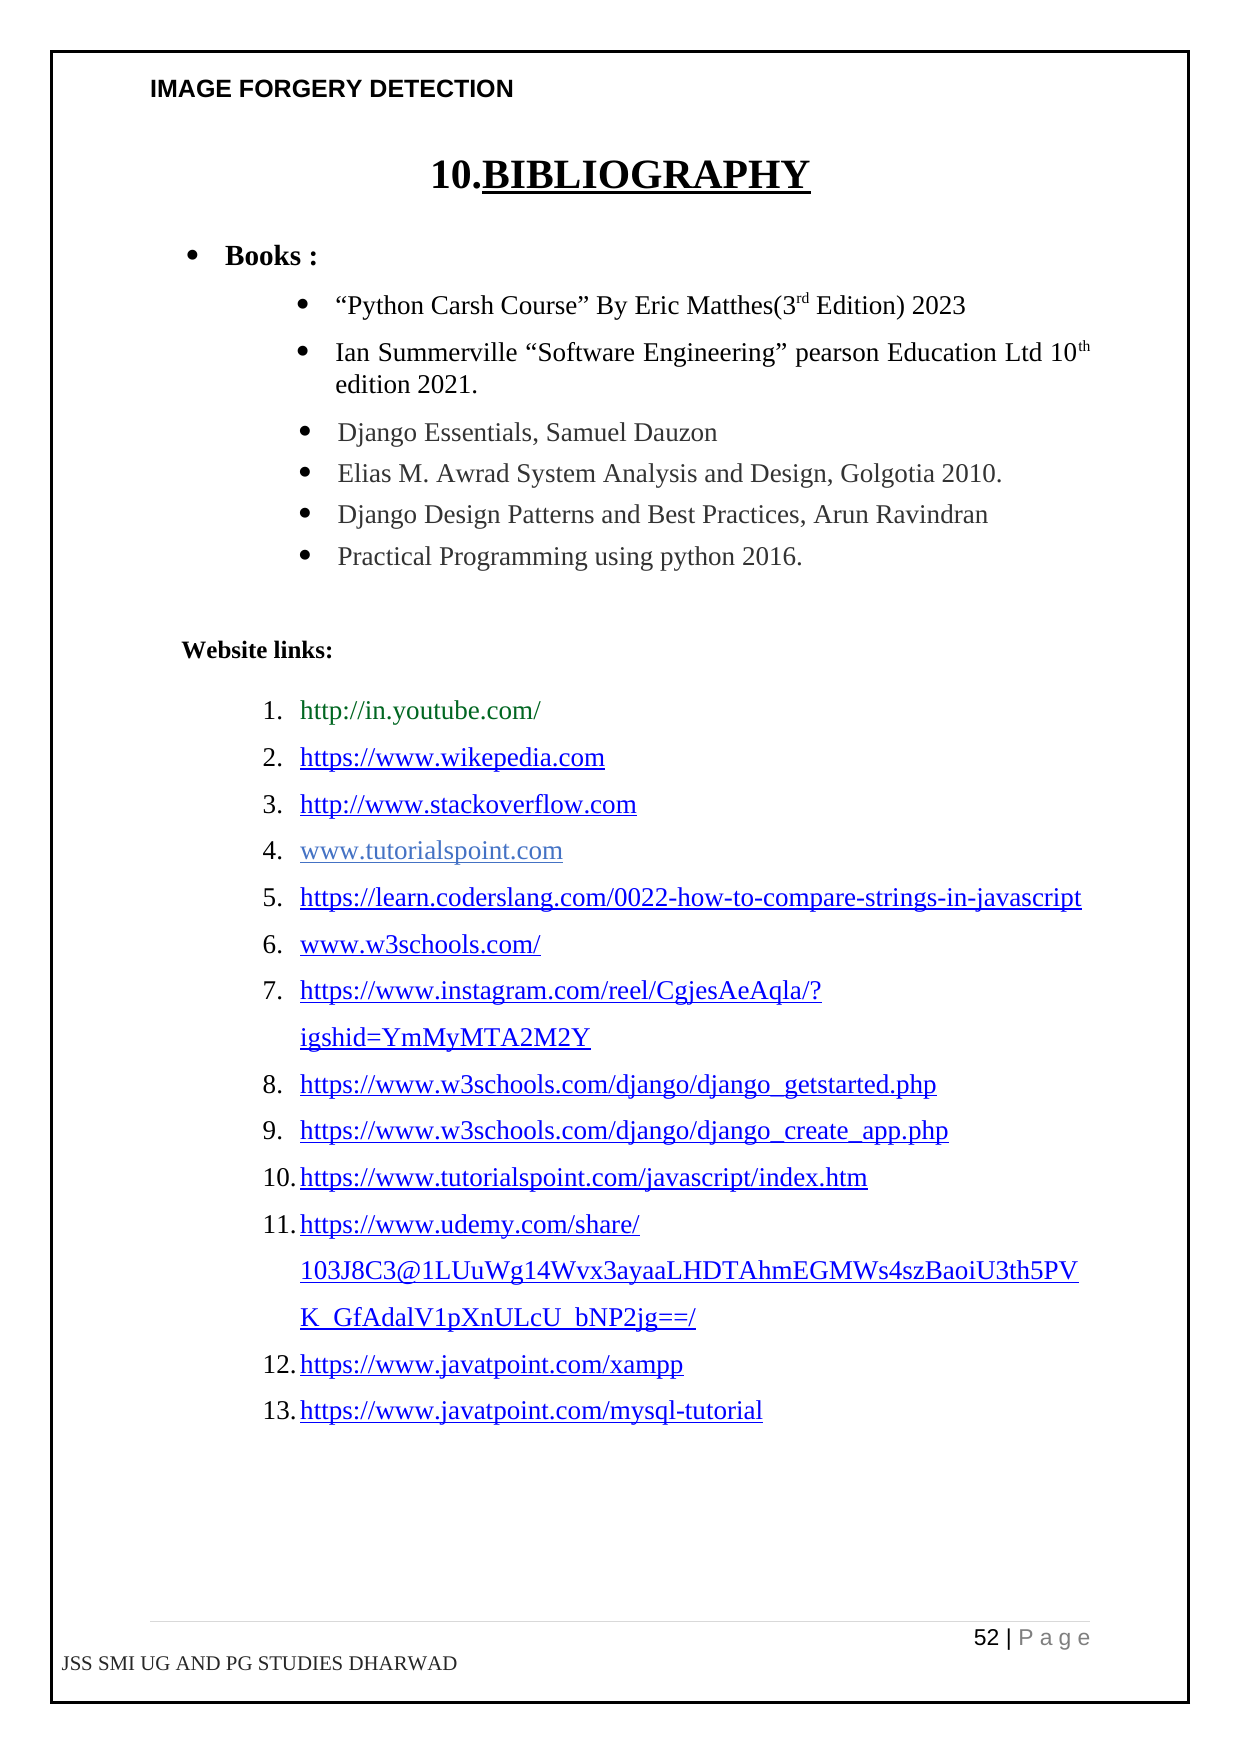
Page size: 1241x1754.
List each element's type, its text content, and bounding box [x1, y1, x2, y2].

list www.w3schools.com/ [262, 928, 1090, 959]
list Django Essentials, Samuel Dauzon [300, 416, 1090, 448]
list https://www.instagram.com/reel/CgjesAeAqla/?igshid=YmMyMTA2M2Y [262, 974, 1090, 1052]
list https://www.w3schools.com/django/django_getstarted.php [262, 1068, 1090, 1099]
list https://learn.coderslang.com/0022-how-to-compare-strings-in-javascript [262, 881, 1090, 912]
list https://www.javatpoint.com/mysql-tutorial [262, 1394, 1090, 1426]
list Elias M. Awrad System Analysis and Design, Golgotia 2010. [300, 448, 1090, 489]
list Practical Programming using python 2016. [300, 530, 1090, 571]
list Books : [187, 238, 1090, 272]
list http://www.stackoverflow.com [262, 788, 1090, 819]
text 10.BIBLIOGRAPHY [150, 150, 1090, 198]
list https://www.w3schools.com/django/django_create_app.php [262, 1114, 1090, 1146]
list Ian Summerville “Software Engineering” pearson Education Ltd 10th edition 2021. [298, 336, 1090, 399]
text Website links: [150, 635, 1090, 663]
list www.tutorialspoint.com [262, 834, 1090, 866]
list https://www.wikepedia.com [262, 741, 1090, 772]
list “Python Carsh Course” By Eric Matthes(3rd Edition) 2023 [298, 289, 1090, 321]
list https://www.javatpoint.com/xampp [262, 1348, 1090, 1379]
list http://in.youtube.com/ [262, 694, 1090, 726]
list https://www.udemy.com/share/103J8C3@1LUuWg14Wvx3ayaaLHDTAhmEGMWs4szBaoiU3th5PVK_GfAdalV1pXnULcU_bNP2jg==/ [262, 1208, 1090, 1332]
list https://www.tutorialspoint.com/javascript/index.htm [262, 1161, 1090, 1192]
list Django Design Patterns and Best Practices, Arun Ravindran [300, 489, 1090, 530]
